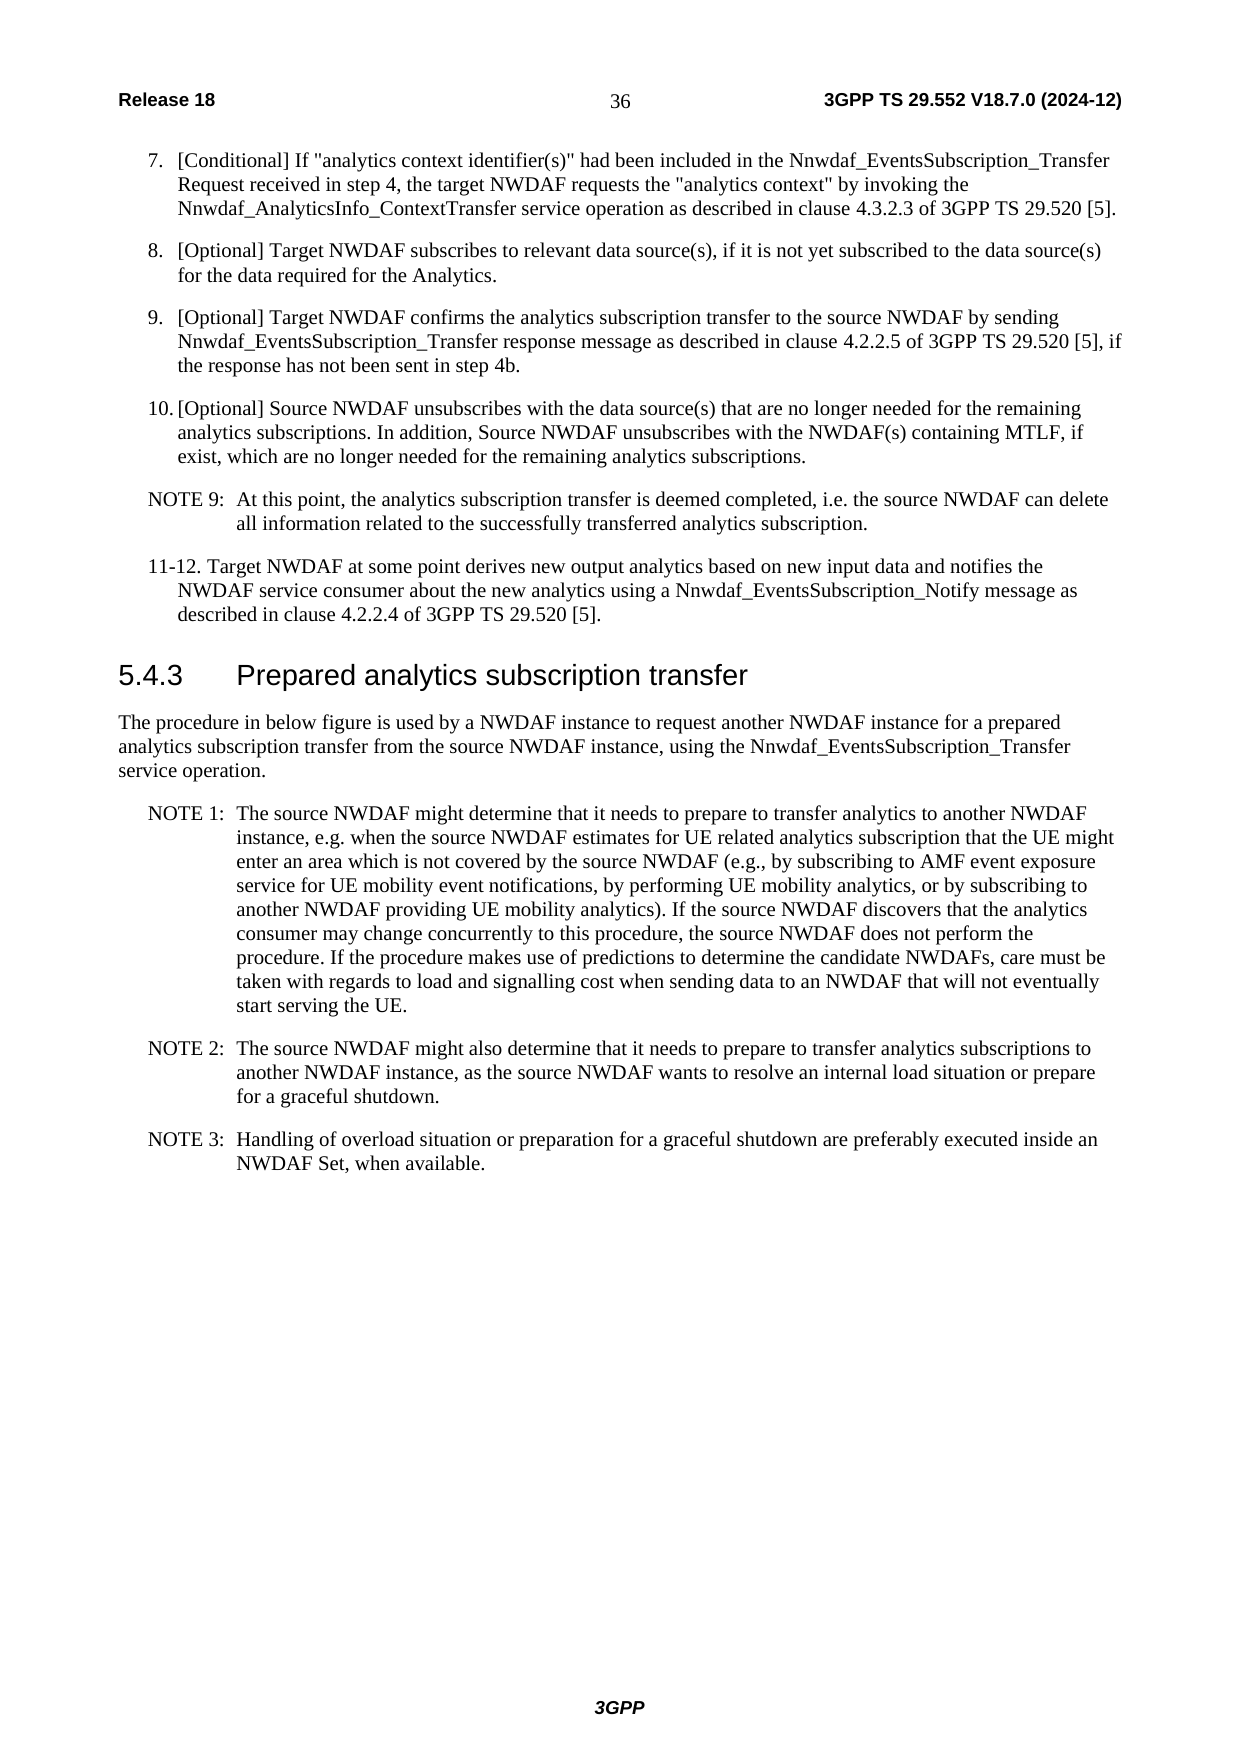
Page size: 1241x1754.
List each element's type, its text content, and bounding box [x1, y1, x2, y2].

text 9. [Optional] Target NWDAF confirms the analytics subscription transfer to the source NWDAF by sending Nnwdaf_EventsSubscription_Transfer response message as described in clause 4.2.2.5 of 3GPP TS 29.520 [5], if the response has not been sent in step 4b. [148, 305, 1122, 377]
text 8. [Optional] Target NWDAF subscribes to relevant data source(s), if it is not yet subscribed to the data source(s) for the data required for the Analytics. [148, 238, 1122, 287]
subtitle 5.4.3 Prepared analytics subscription transfer [118, 657, 1122, 691]
text NOTE 1: The source NWDAF might determine that it needs to prepare to transfer analytics to another NWDAF instance, e.g. when the source NWDAF estimates for UE related analytics subscription that the UE might enter an area which is not covered by the source NWDAF (e.g., by subscribing to AMF event exposure service for UE mobility event notifications, by performing UE mobility analytics, or by subscribing to another NWDAF providing UE mobility analytics). If the source NWDAF discovers that the analytics consumer may change concurrently to this procedure, the source NWDAF does not perform the procedure. If the procedure makes use of predictions to determine the candidate NWDAFs, care must be taken with regards to load and signalling cost when sending data to an NWDAF that will not eventually start serving the UE. [148, 801, 1122, 1017]
text 11-12. Target NWDAF at some point derives new output analytics based on new input data and notifies the NWDAF service consumer about the new analytics using a Nnwdaf_EventsSubscription_Notify message as described in clause 4.2.2.4 of 3GPP TS 29.520 [5]. [148, 554, 1122, 626]
text NOTE 2: The source NWDAF might also determine that it needs to prepare to transfer analytics subscriptions to another NWDAF instance, as the source NWDAF wants to resolve an internal load situation or prepare for a graceful shutdown. [148, 1036, 1122, 1108]
text NOTE 3: Handling of overload situation or preparation for a graceful shutdown are preferably executed inside an NWDAF Set, when available. [148, 1127, 1122, 1175]
text NOTE 9: At this point, the analytics subscription transfer is deemed completed, i.e. the source NWDAF can delete all information related to the successfully transferred analytics subscription. [148, 487, 1122, 535]
text 7. [Conditional] If "analytics context identifier(s)" had been included in the Nnwdaf_EventsSubscription_Transfer Request received in step 4, the target NWDAF requests the "analytics context" by invoking the Nnwdaf_AnalyticsInfo_ContextTransfer service operation as described in clause 4.3.2.3 of 3GPP TS 29.520 [5]. [148, 147, 1122, 220]
text 10. [Optional] Source NWDAF unsubscribes with the data source(s) that are no longer needed for the remaining analytics subscriptions. In addition, Source NWDAF unsubscribes with the NWDAF(s) containing MTLF, if exist, which are no longer needed for the remaining analytics subscriptions. [148, 396, 1122, 468]
text The procedure in below figure is used by a NWDAF instance to request another NWDAF instance for a prepared analytics subscription transfer from the source NWDAF instance, using the Nnwdaf_EventsSubscription_Transfer service operation. [118, 710, 1122, 782]
